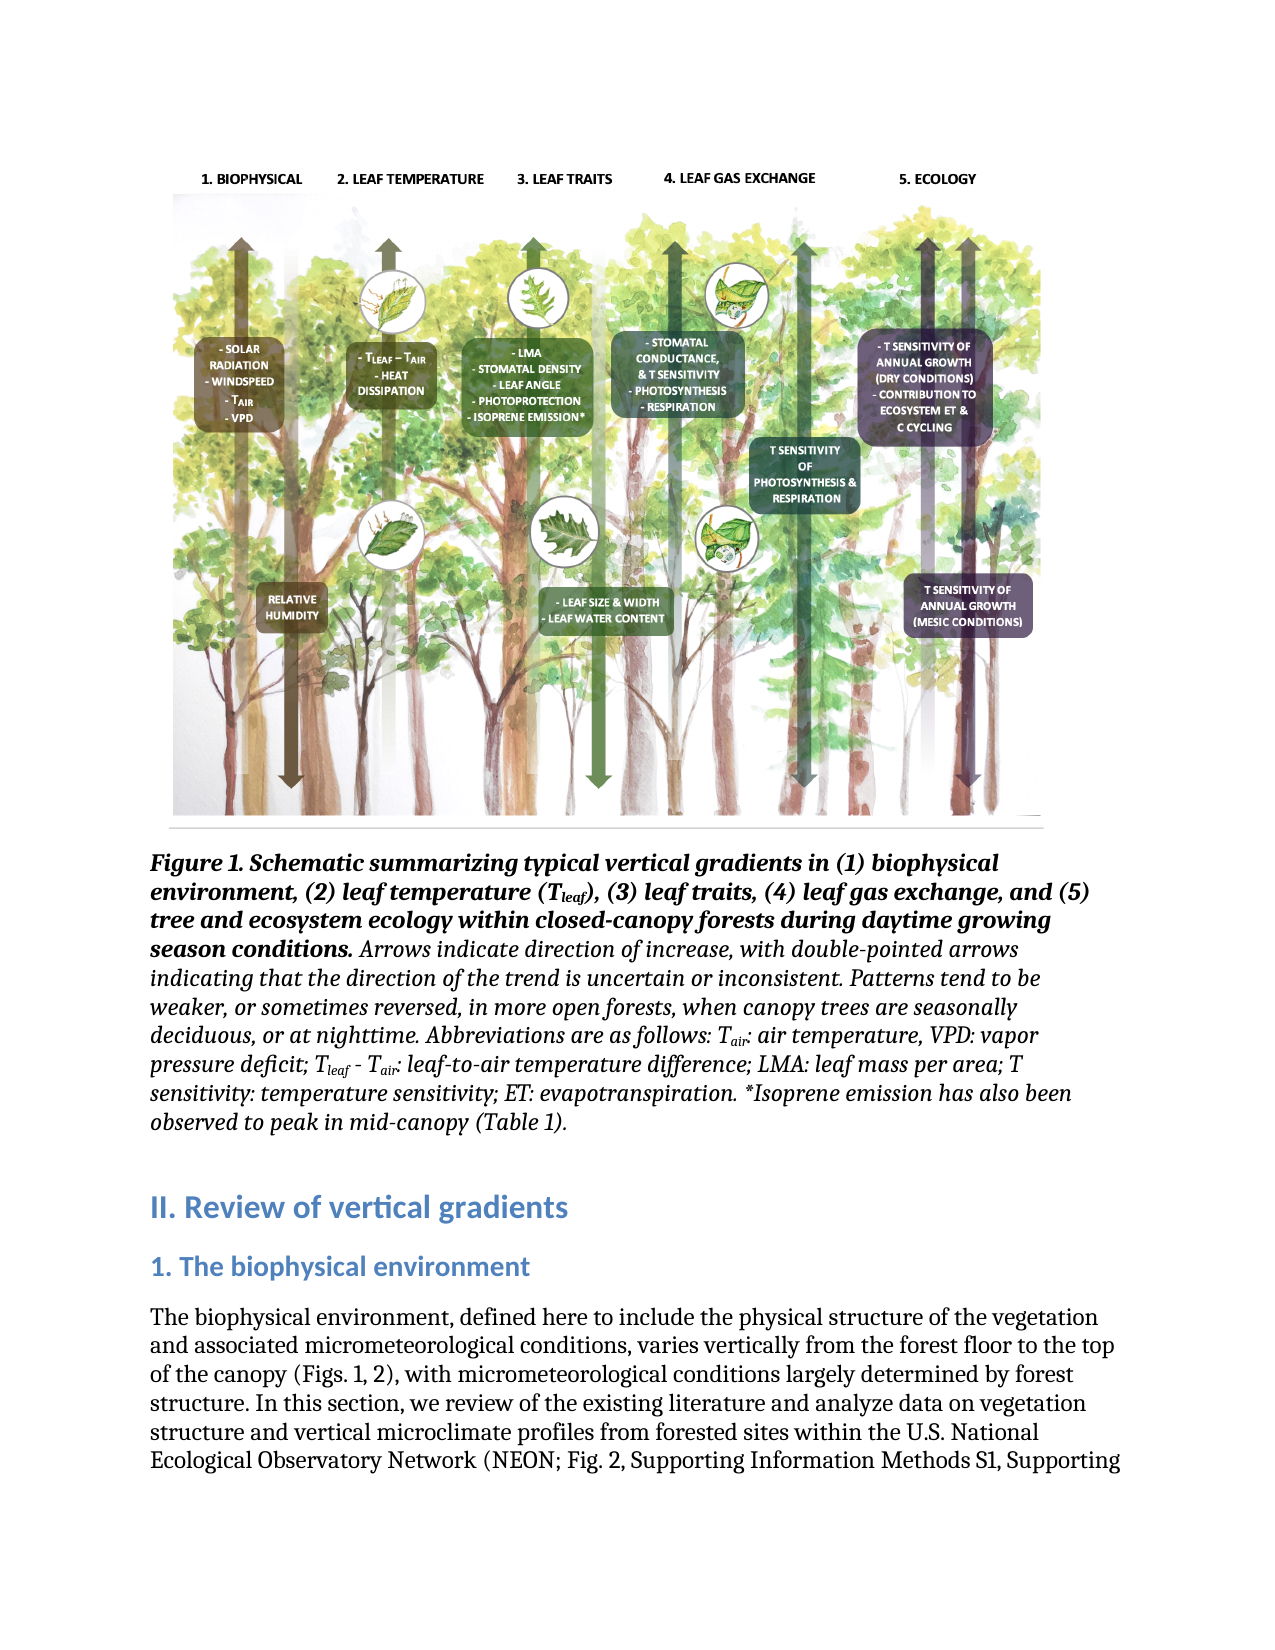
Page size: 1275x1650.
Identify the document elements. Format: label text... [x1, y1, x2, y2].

subtitle II. Review of vertical gradients [150, 1186, 1125, 1227]
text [150, 1302, 1125, 1475]
picture [168, 150, 1044, 829]
text Figure 1. Schematic summarizing typical vertical gradients in (1) biophysical environment, (2) leaf temperature (Tleaf), (3) leaf traits, (4) leaf gas exchange, and (5) tree and ecosystem ecology within closed-canopy forests during daytime growing season conditions. Arrows indicate direction of increase, with double-pointed arrows indicating that the direction of the trend is uncertain or inconsistent. Patterns tend to be weaker, or sometimes reversed, in more open forests, when canopy trees are seasonally deciduous, or at nighttime. Abbreviations are as follows: Tair: air temperature, VPD: vapor pressure deficit; Tleaf - Tair: leaf-to-air temperature difference; LMA: leaf mass per area; T sensitivity: temperature sensitivity; ET: evapotranspiration. *Isoprene emission has also been observed to peak in mid-canopy (Table 1). [150, 849, 1125, 1136]
subtitle 1. The biophysical environment [150, 1248, 1125, 1284]
